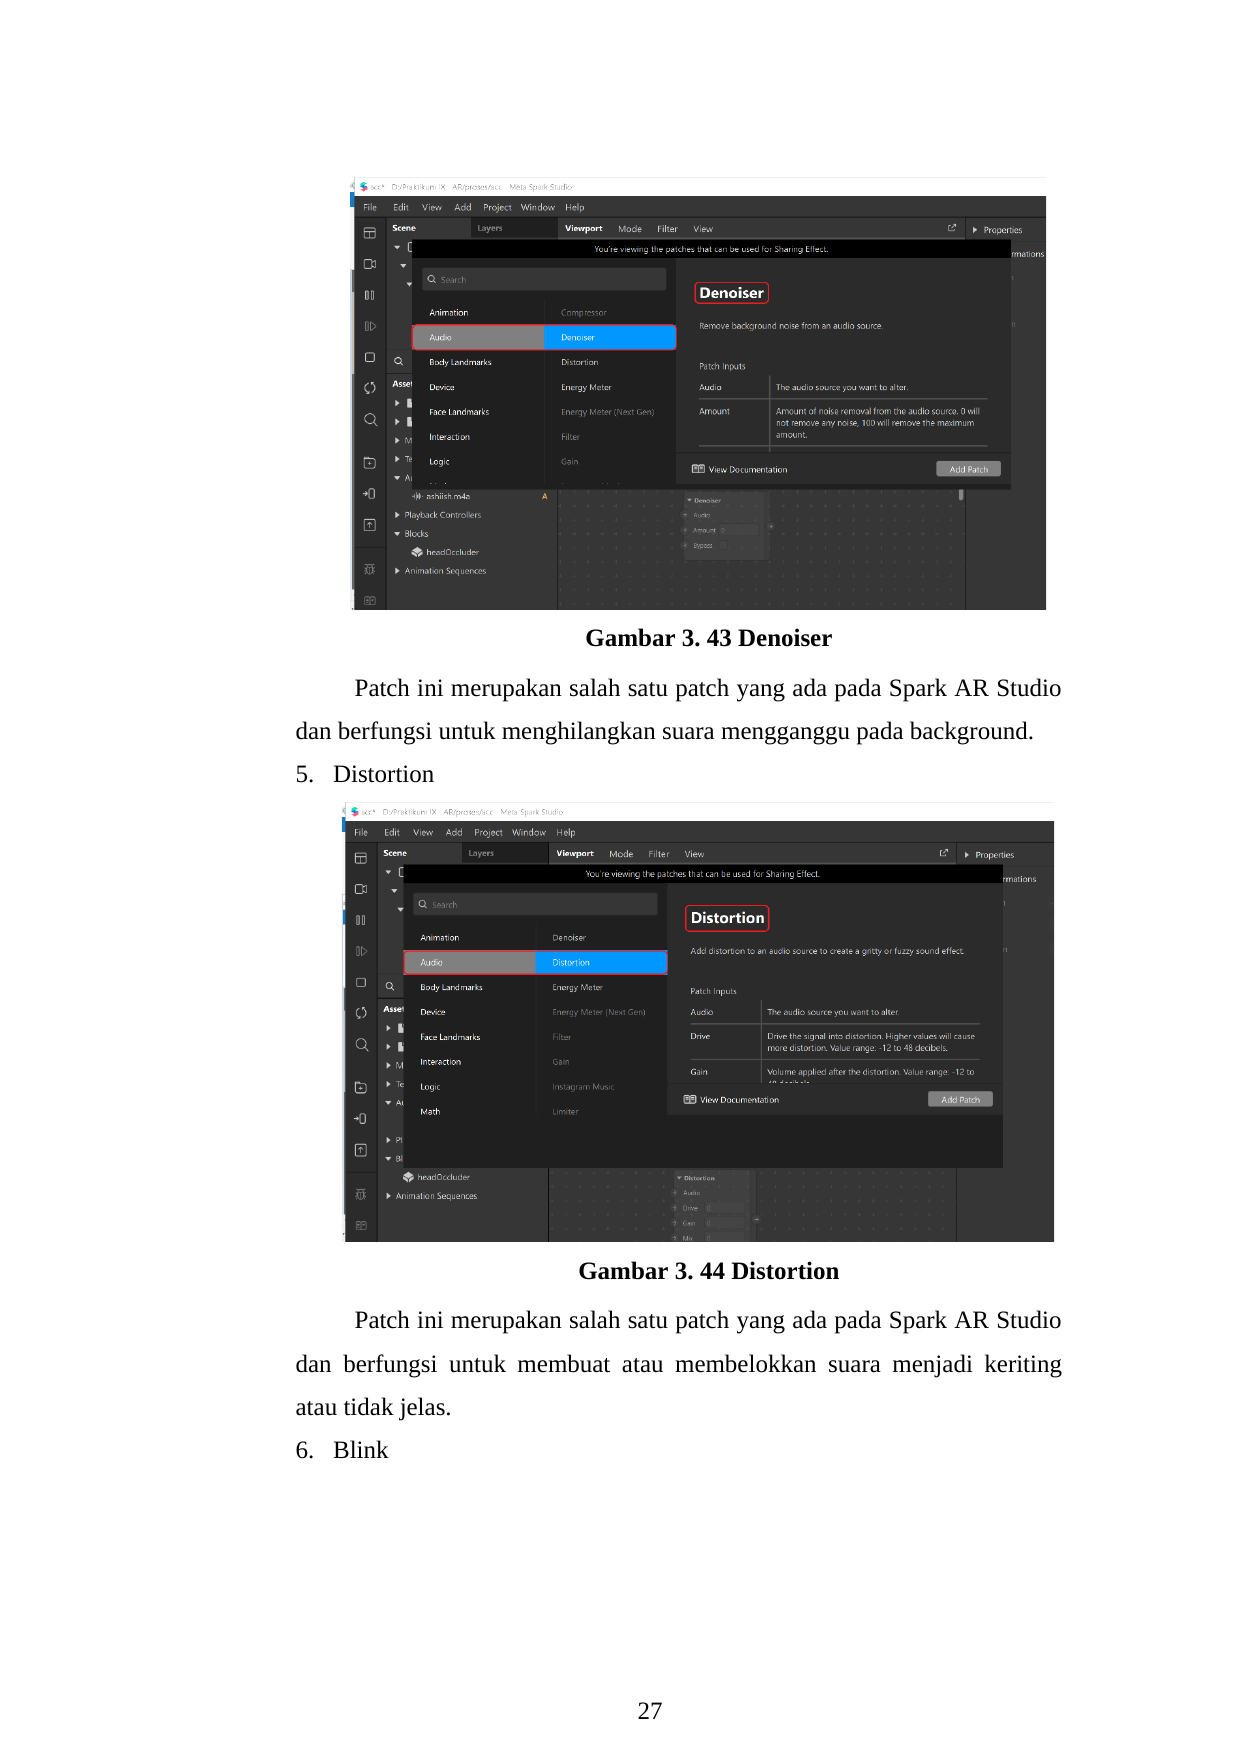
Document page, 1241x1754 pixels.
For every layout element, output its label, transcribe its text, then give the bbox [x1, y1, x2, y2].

text Patch ini merupakan salah satu patch yang ada pada Spark AR Studio dan berfungsi untuk membuat atau membelokkan suara menjadi keriting atau tidak jelas. [295, 1306, 1063, 1421]
picture [350, 177, 1047, 610]
picture [341, 802, 1055, 1242]
text Patch ini merupakan salah satu patch yang ada pada Spark AR Studio dan berfungsi untuk menghilangkan suara mengganggu pada background. [295, 673, 1063, 745]
list Distortion [295, 759, 1063, 788]
list Blink [295, 1435, 1063, 1464]
